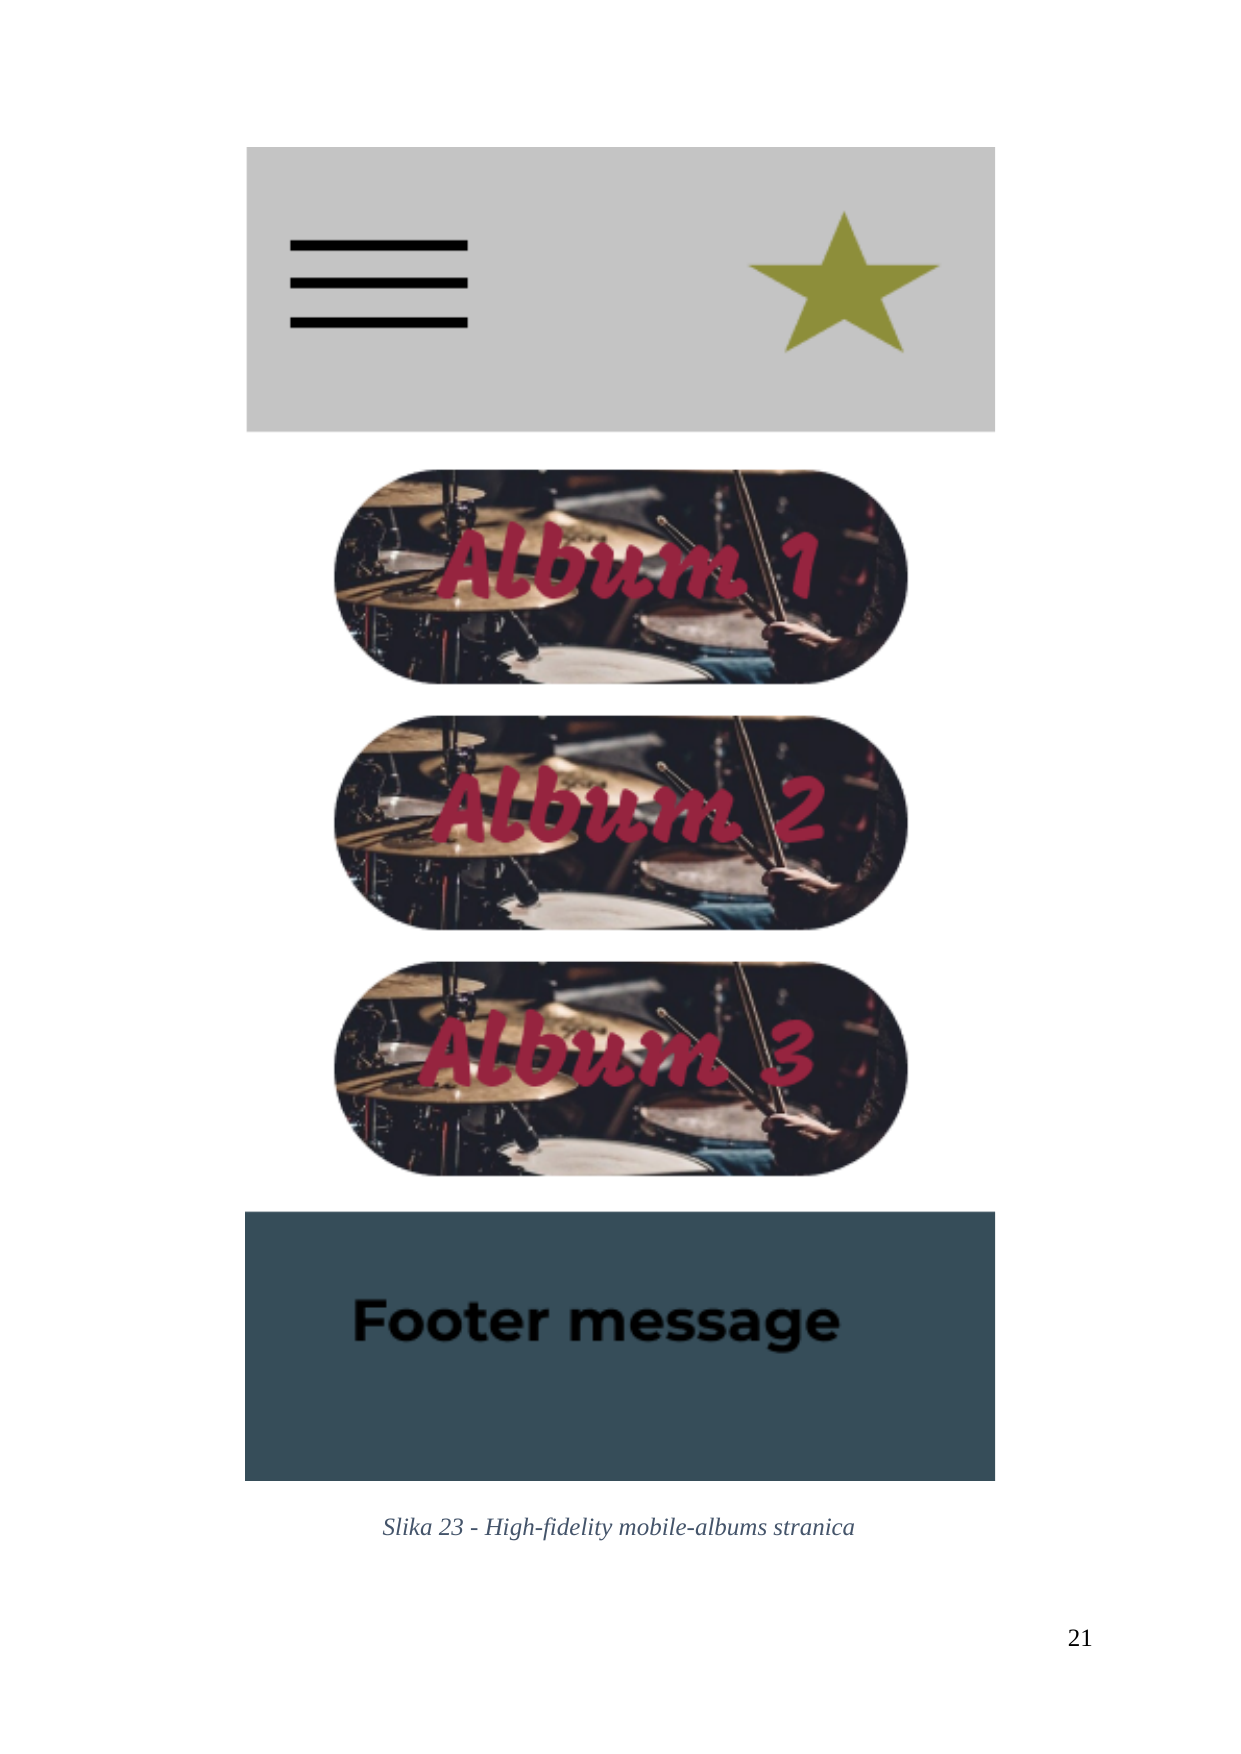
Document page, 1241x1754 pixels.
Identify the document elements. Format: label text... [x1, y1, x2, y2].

text Slika 23 - High-fidelity mobile-albums stranica [148, 1512, 1093, 1541]
picture [245, 147, 995, 1481]
